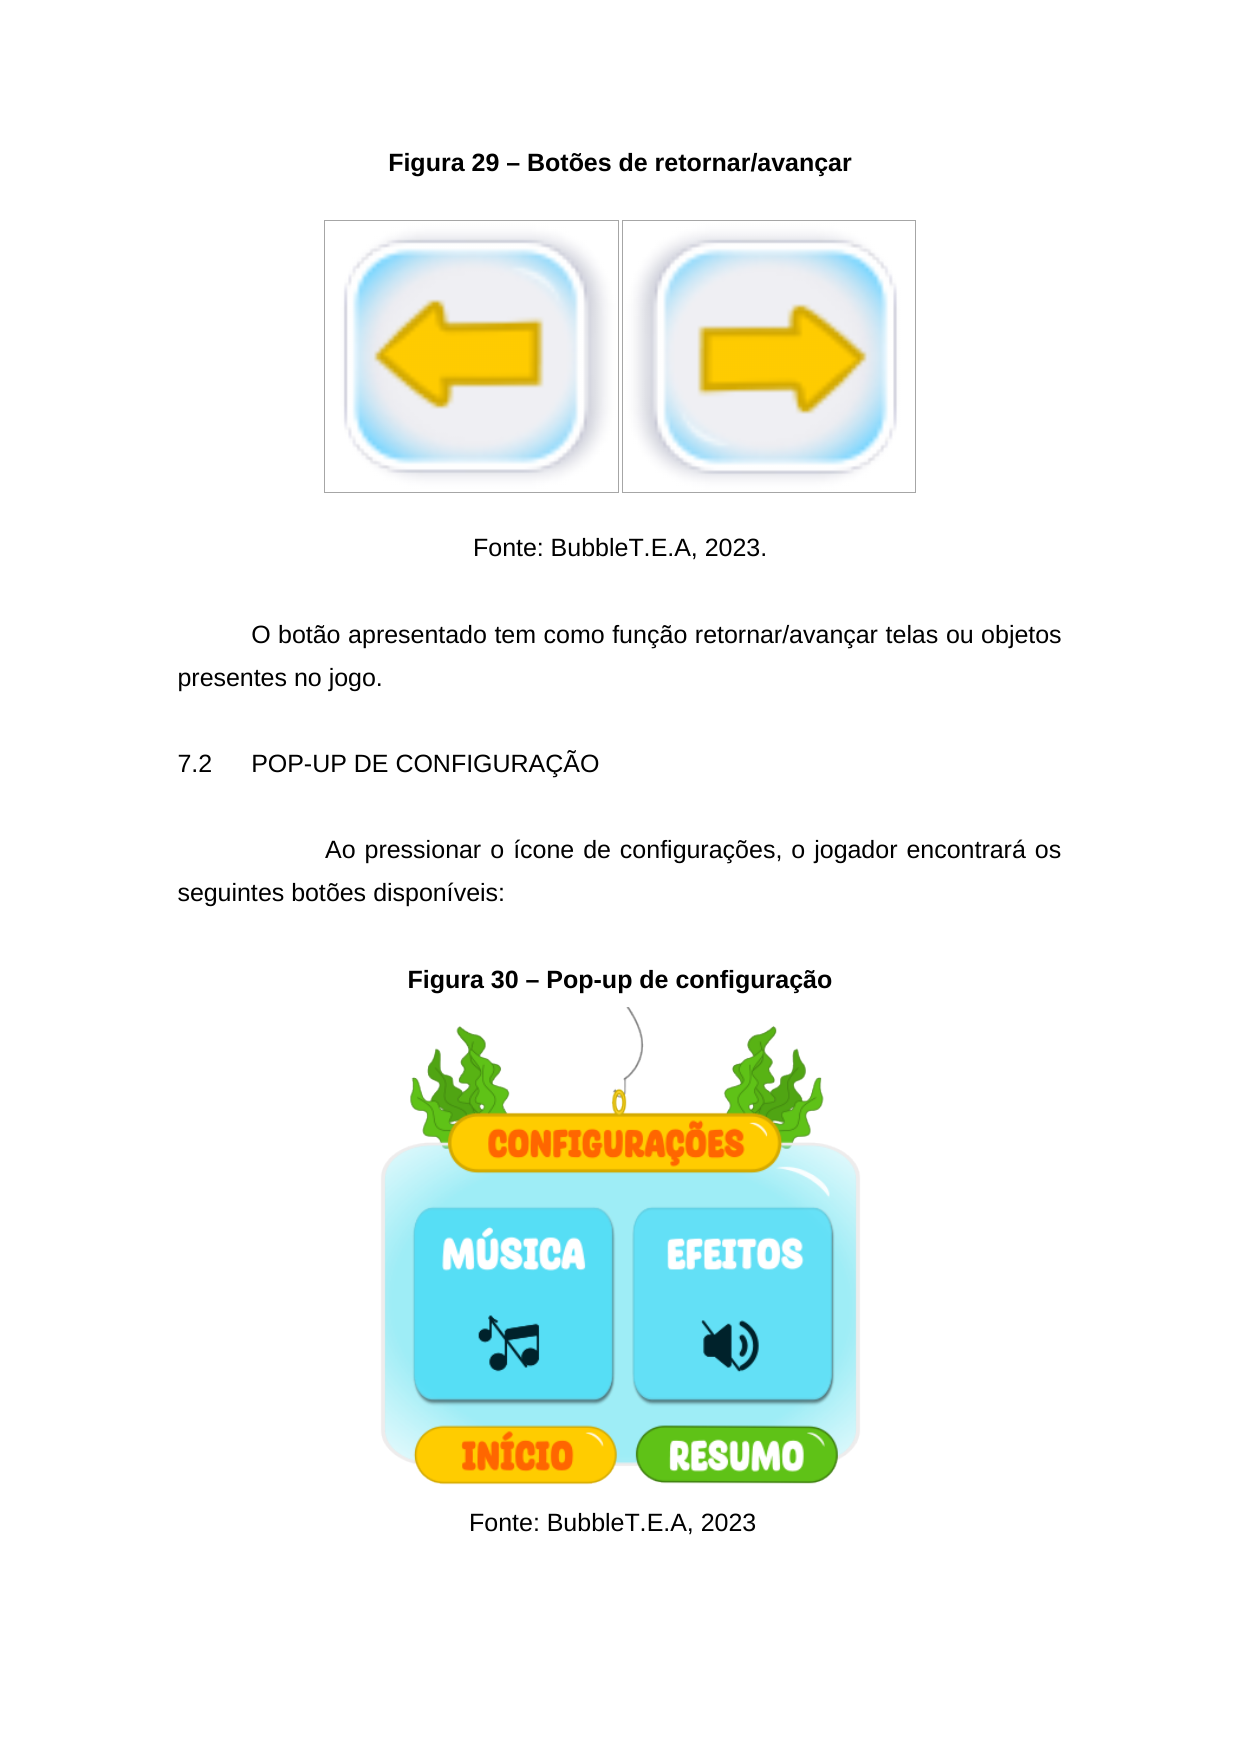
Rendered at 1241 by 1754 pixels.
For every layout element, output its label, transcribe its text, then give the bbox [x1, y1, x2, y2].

text O botão apresentado tem como função retornar/avançar telas ou objetos presentes no jogo. [177, 620, 1063, 692]
text Figura 29 – Botões de retornar/avançar [177, 148, 1063, 176]
text Figura 30 – Pop-up de configuração [177, 965, 1063, 993]
list POP-UP DE CONFIGURAÇÃO [177, 749, 1063, 778]
picture [624, 222, 914, 491]
text Fonte: BubbleT.E.A, 2023. [177, 533, 1063, 562]
picture [376, 1007, 864, 1494]
text Fonte: BubbleT.E.A, 2023 [162, 1508, 1063, 1537]
picture [326, 222, 617, 490]
text Ao pressionar o ícone de configurações, o jogador encontrará os seguintes botões disponíveis: [177, 835, 1063, 907]
